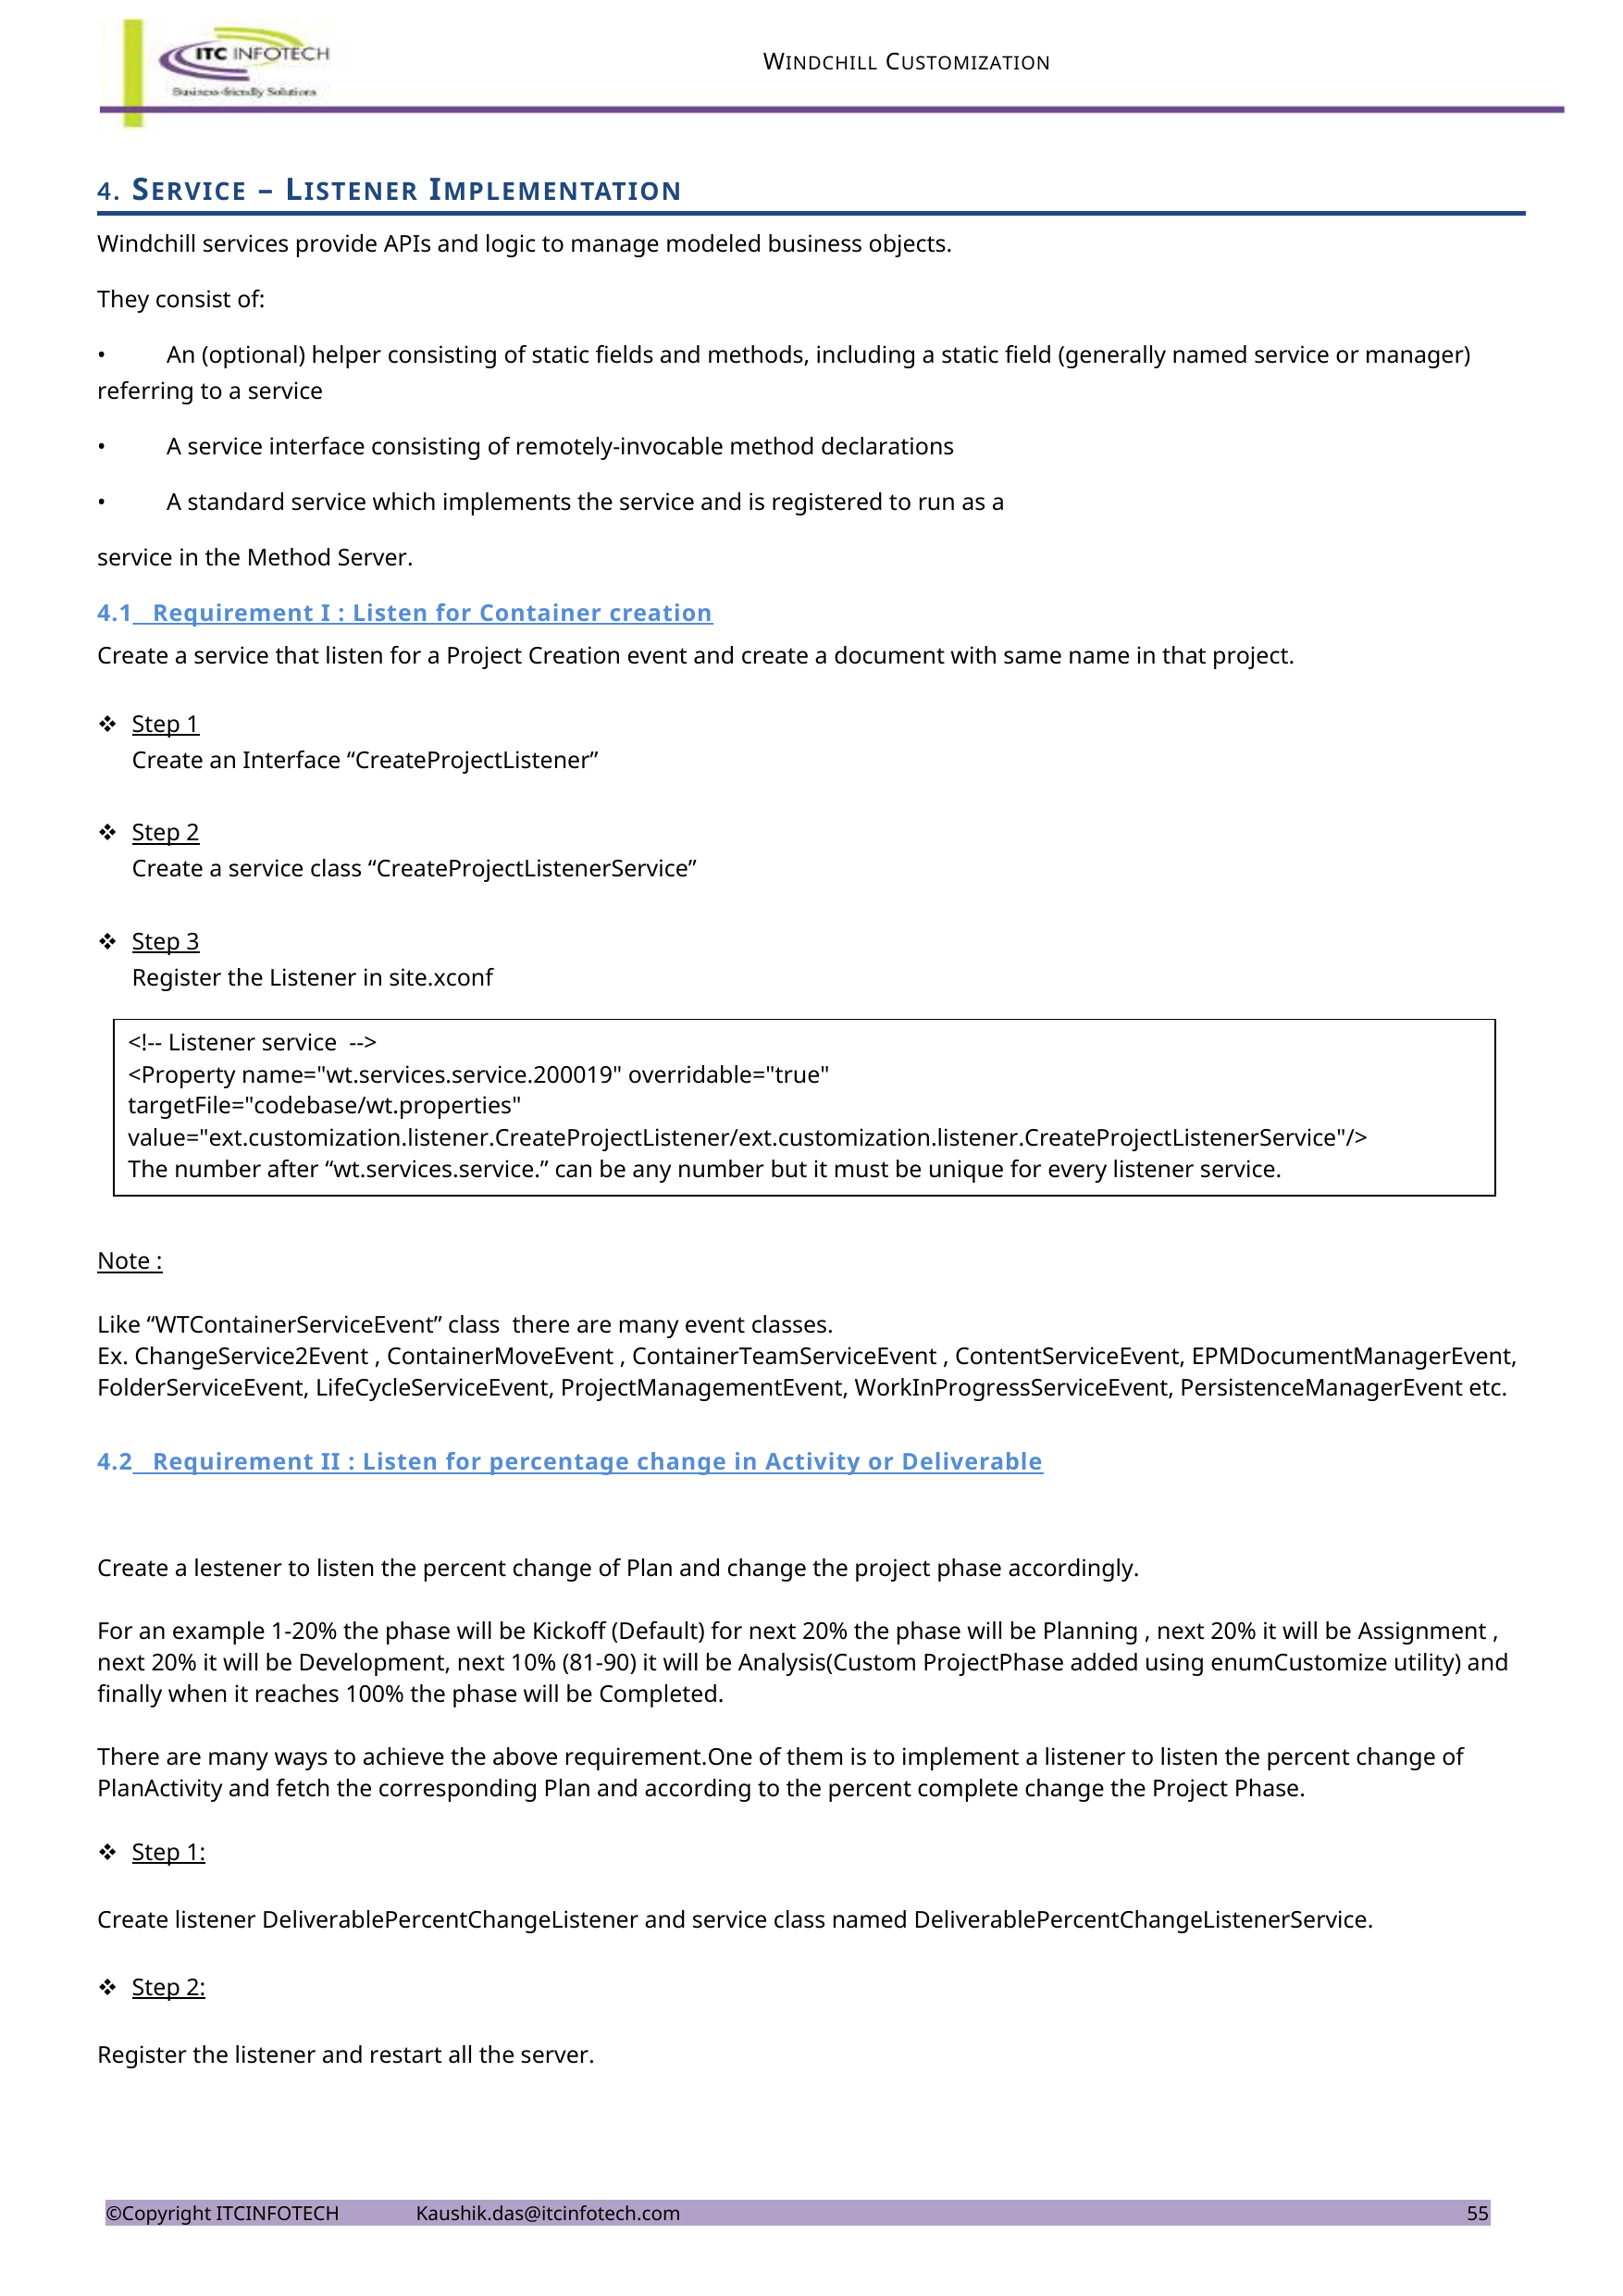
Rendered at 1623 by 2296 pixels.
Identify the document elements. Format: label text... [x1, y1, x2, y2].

text • A service interface consisting of remotely-invocable method declarations [97, 429, 1526, 462]
list Create an Interface “CreateProjectListener” [131, 743, 1526, 776]
text • An (optional) helper consisting of static fields and methods, including a static field (generally named service or manager) referring to a service [97, 338, 1526, 406]
list Step 2 [97, 816, 1526, 848]
subtitle Service – Listener Implementation [97, 168, 1526, 211]
text Register the Listener in site.xconf [131, 961, 1526, 993]
text Create listener DeliverablePercentChangeListener and service class named DeliverablePercentChangeListenerService. [97, 1903, 1526, 1935]
list Create a service class “CreateProjectListenerService” [131, 852, 1526, 884]
text They consist of: [97, 282, 1526, 314]
list Step 1 [97, 707, 1526, 738]
text Register the listener and restart all the server. [97, 2039, 1526, 2070]
text Note : [97, 1245, 1526, 1276]
list Step 3 [97, 925, 1526, 956]
list Step 2: [97, 1971, 1526, 2003]
text For an example 1-20% the phase will be Kickoff (Default) for next 20% the phase will be Planning , next 20% it will be Assignment , next 20% it will be Development, next 10% (81-90) it will be Analysis(Custom ProjectPhase added using enumCustomize utility) and finally when it reaches 100% the phase will be Completed. [97, 1615, 1526, 1709]
picture [99, 19, 1565, 130]
text Ex. ChangeService2Event , ContainerMoveEvent , ContainerTeamServiceEvent , ContentServiceEvent, EPMDocumentManagerEvent, FolderServiceEvent, LifeCycleServiceEvent, ProjectManagementEvent, WorkInProgressServiceEvent, PersistenceManagerEvent etc. [97, 1339, 1526, 1402]
text Create a lestener to listen the percent change of Plan and change the project phase accordingly. [97, 1552, 1526, 1583]
subtitle Requirement I : Listen for Container creation [97, 596, 1526, 628]
text Create a service that listen for a Project Creation event and create a document with same name in that project. [97, 639, 1526, 671]
subtitle Requirement II : Listen for percentage change in Activity or Deliverable [97, 1446, 1526, 1477]
text • A standard service which implements the service and is registered to run as a [97, 485, 1526, 517]
list Step 1: [97, 1835, 1526, 1867]
text Like “WTContainerServiceEvent” class there are many event classes. [97, 1308, 1526, 1339]
text There are many ways to achieve the above requirement.One of them is to implement a listener to listen the percent change of PlanActivity and fetch the corresponding Plan and according to the percent complete change the Project Phase. [97, 1741, 1526, 1804]
text Windchill services provide APIs and logic to manage modeled business objects. [97, 227, 1526, 258]
text service in the Method Server. [97, 540, 1526, 573]
